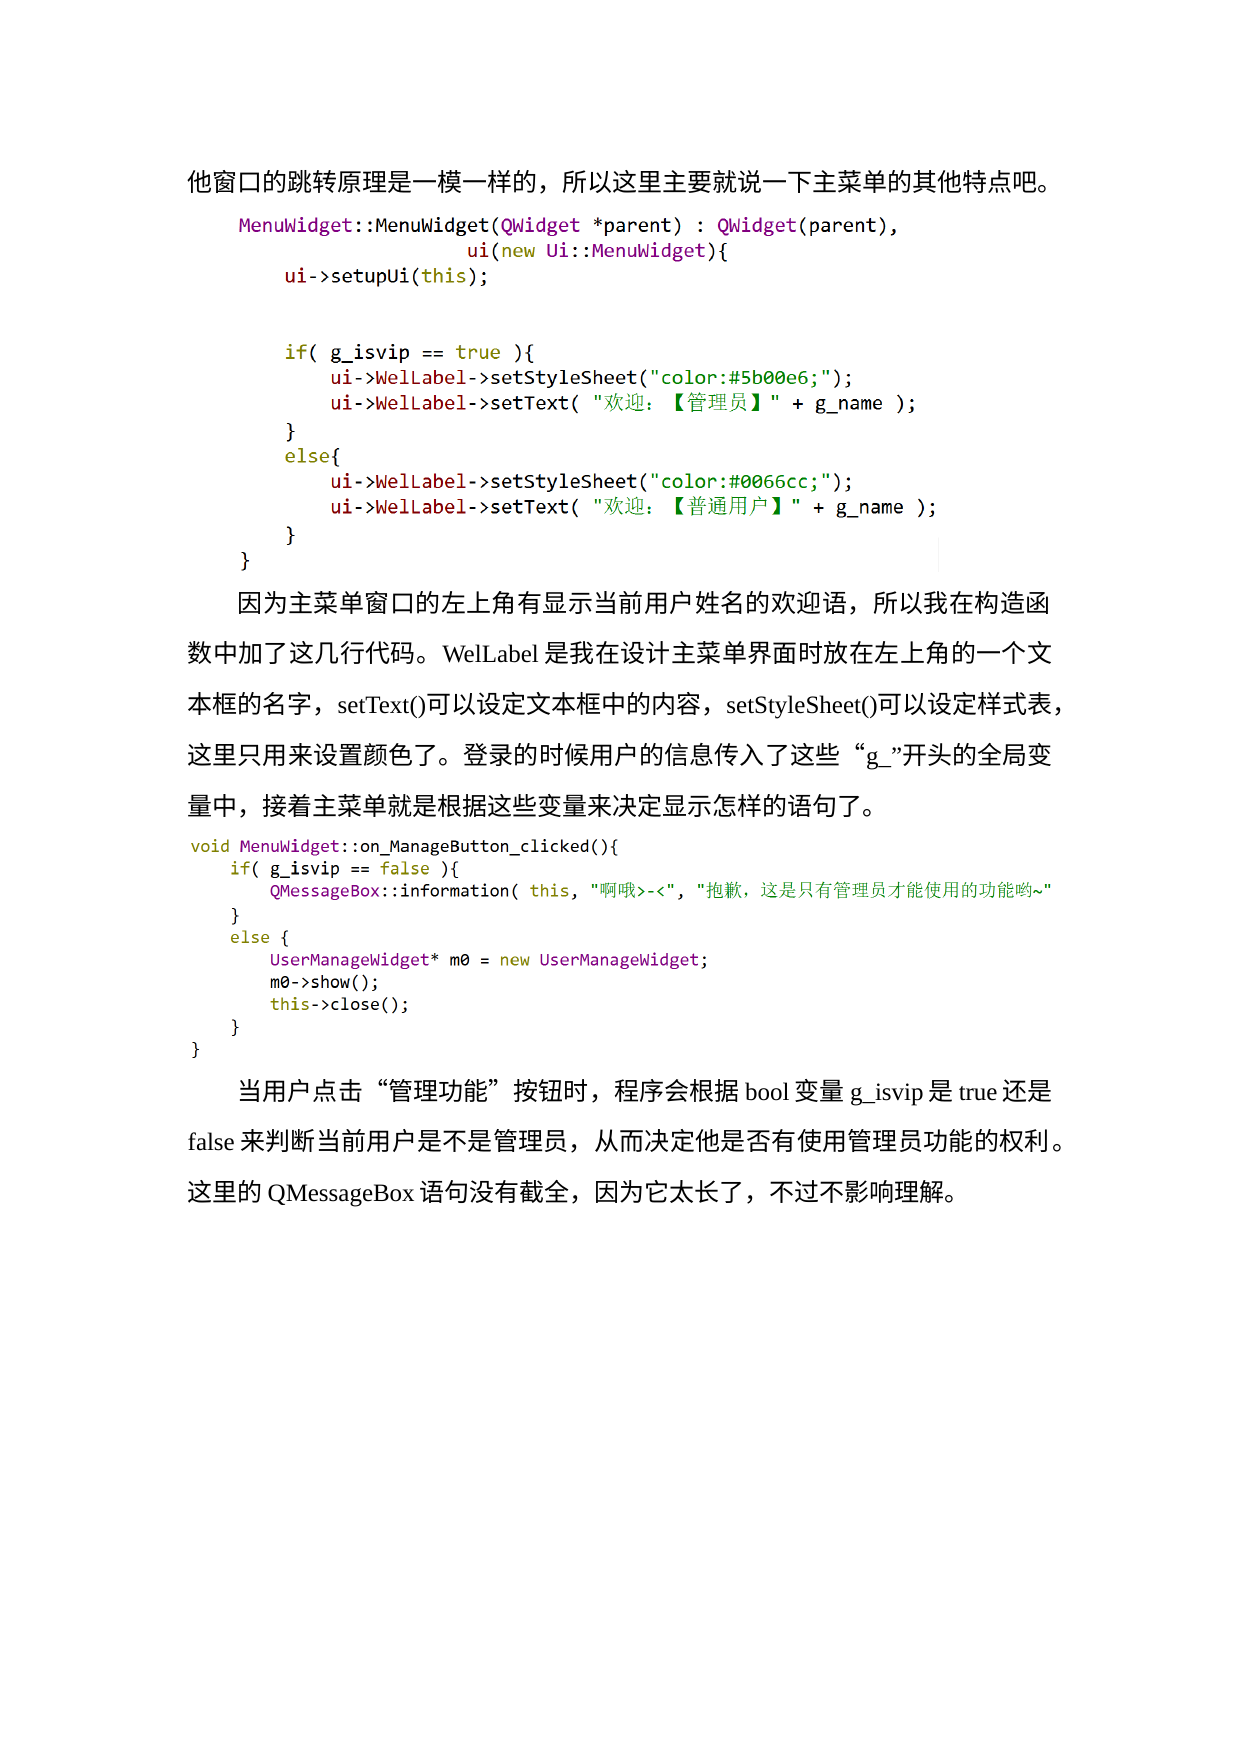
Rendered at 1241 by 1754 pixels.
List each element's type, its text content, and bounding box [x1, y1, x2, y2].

picture [187, 836, 1053, 1061]
text 因为主菜单窗口的左上角有显示当前用户姓名的欢迎语，所以我在构造函数中加了这几行代码。WelLabel是我在设计主菜单界面时放在左上角的一个文本框的名字，setText()可以设定文本框中的内容，setStyleSheet()可以设定样式表，这里只用来设置颜色了。登录的时候用户的信息传入了这些“g_”开头的全局变量中，接着主菜单就是根据这些变量来决定显示怎样的语句了。 [187, 583, 1053, 822]
text 当用户点击“管理功能”按钮时，程序会根据bool变量g_isvip是true还是false来判断当前用户是不是管理员，从而决定他是否有使用管理员功能的权利。这里的QMessageBox语句没有截全，因为它太长了，不过不影响理解。 [187, 1071, 1053, 1209]
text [187, 162, 1053, 198]
picture [237, 212, 939, 572]
